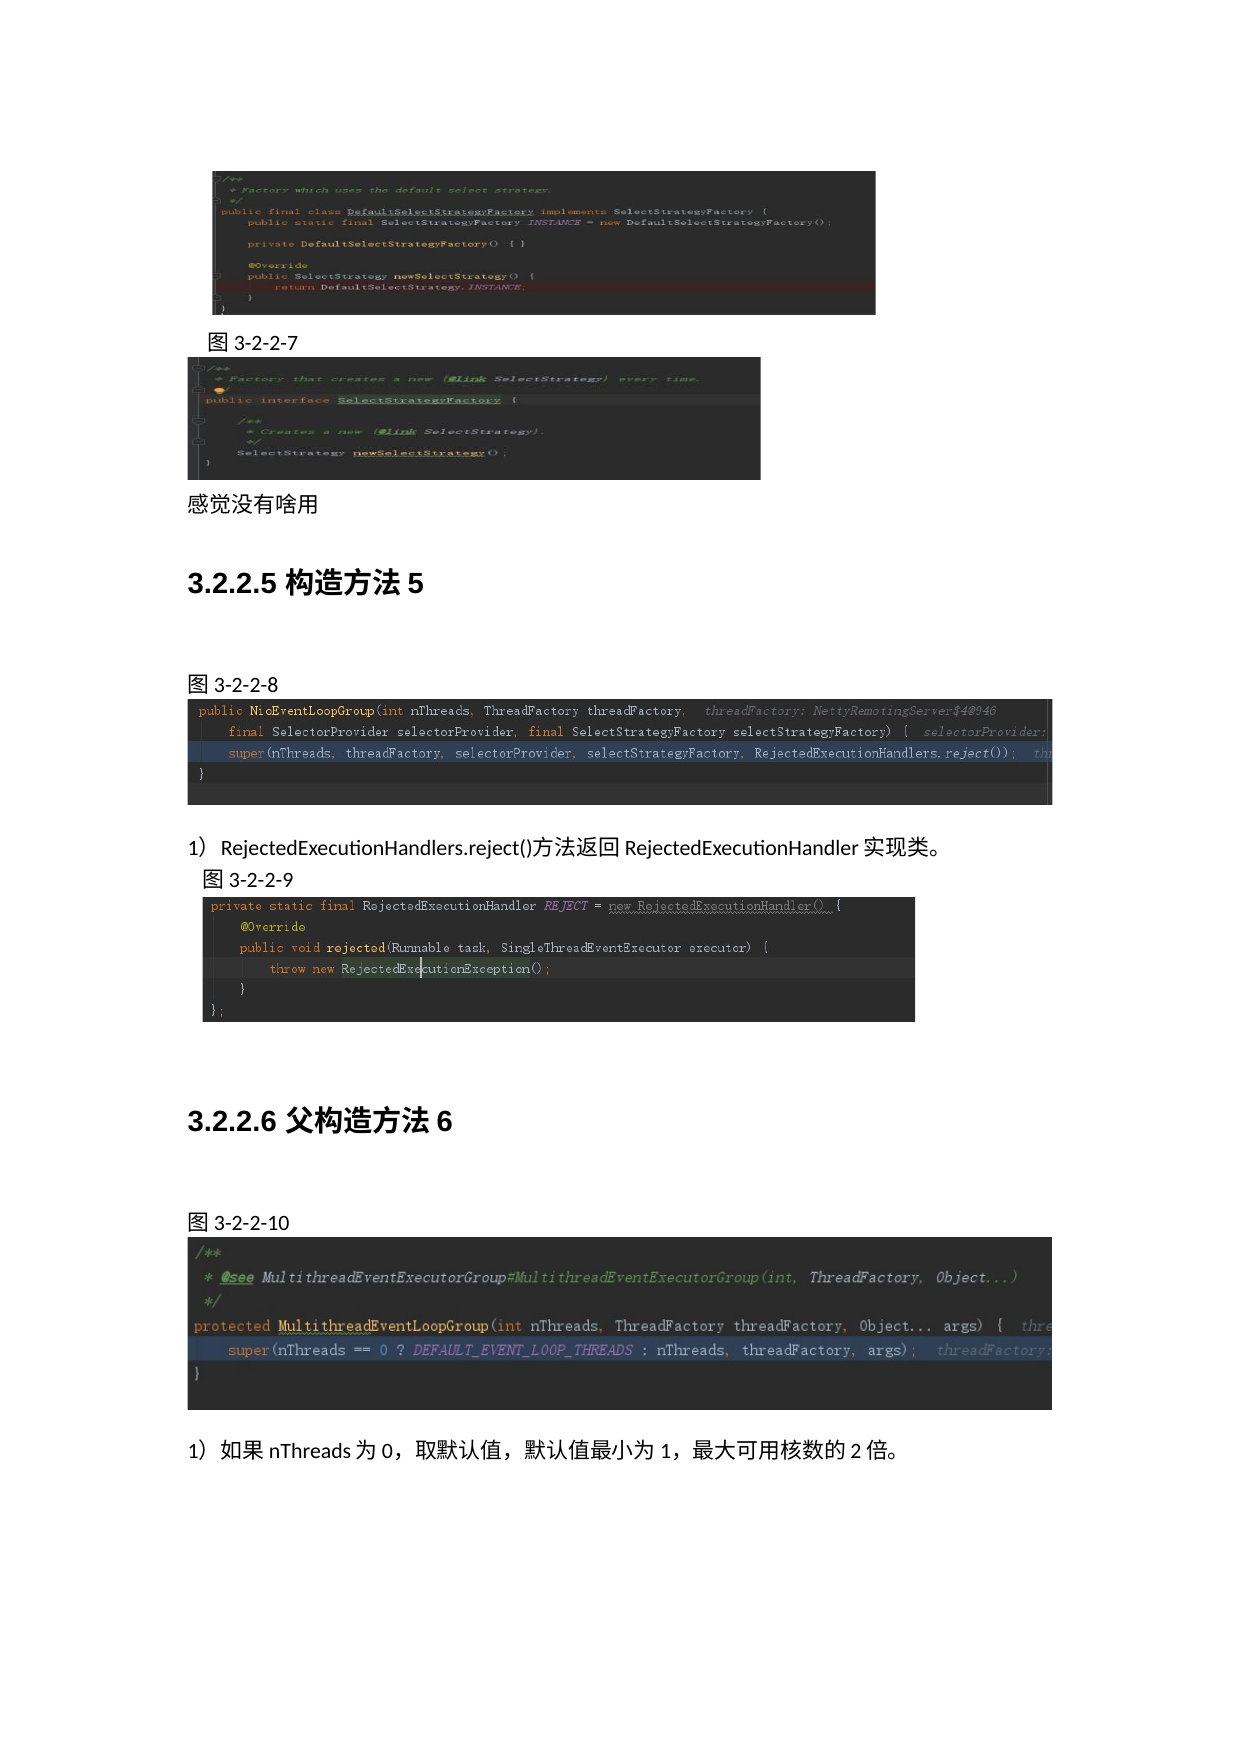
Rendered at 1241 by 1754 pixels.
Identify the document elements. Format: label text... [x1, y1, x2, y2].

text 图3-2-2-10 [187, 1205, 1053, 1237]
picture [187, 1237, 1052, 1410]
picture [187, 699, 1053, 805]
text 图3-2-2-8 [187, 667, 1053, 699]
text 图3-2-2-7 [187, 324, 1053, 357]
picture [202, 897, 915, 1022]
text 感觉没有啥用 [187, 487, 1053, 519]
list RejectedExecutionHandlers.reject()方法返回RejectedExecutionHandler实现类。 [187, 829, 1053, 862]
text 图3-2-2-9 [187, 862, 1053, 894]
picture [212, 171, 876, 315]
subtitle 3.2.2.5 构造方法5 [187, 549, 1053, 614]
subtitle 3.2.2.6 父构造方法6 [187, 1086, 1053, 1151]
picture [187, 357, 761, 480]
list 如果nThreads为0，取默认值，默认值最小为1，最大可用核数的2倍。 [187, 1432, 1053, 1465]
